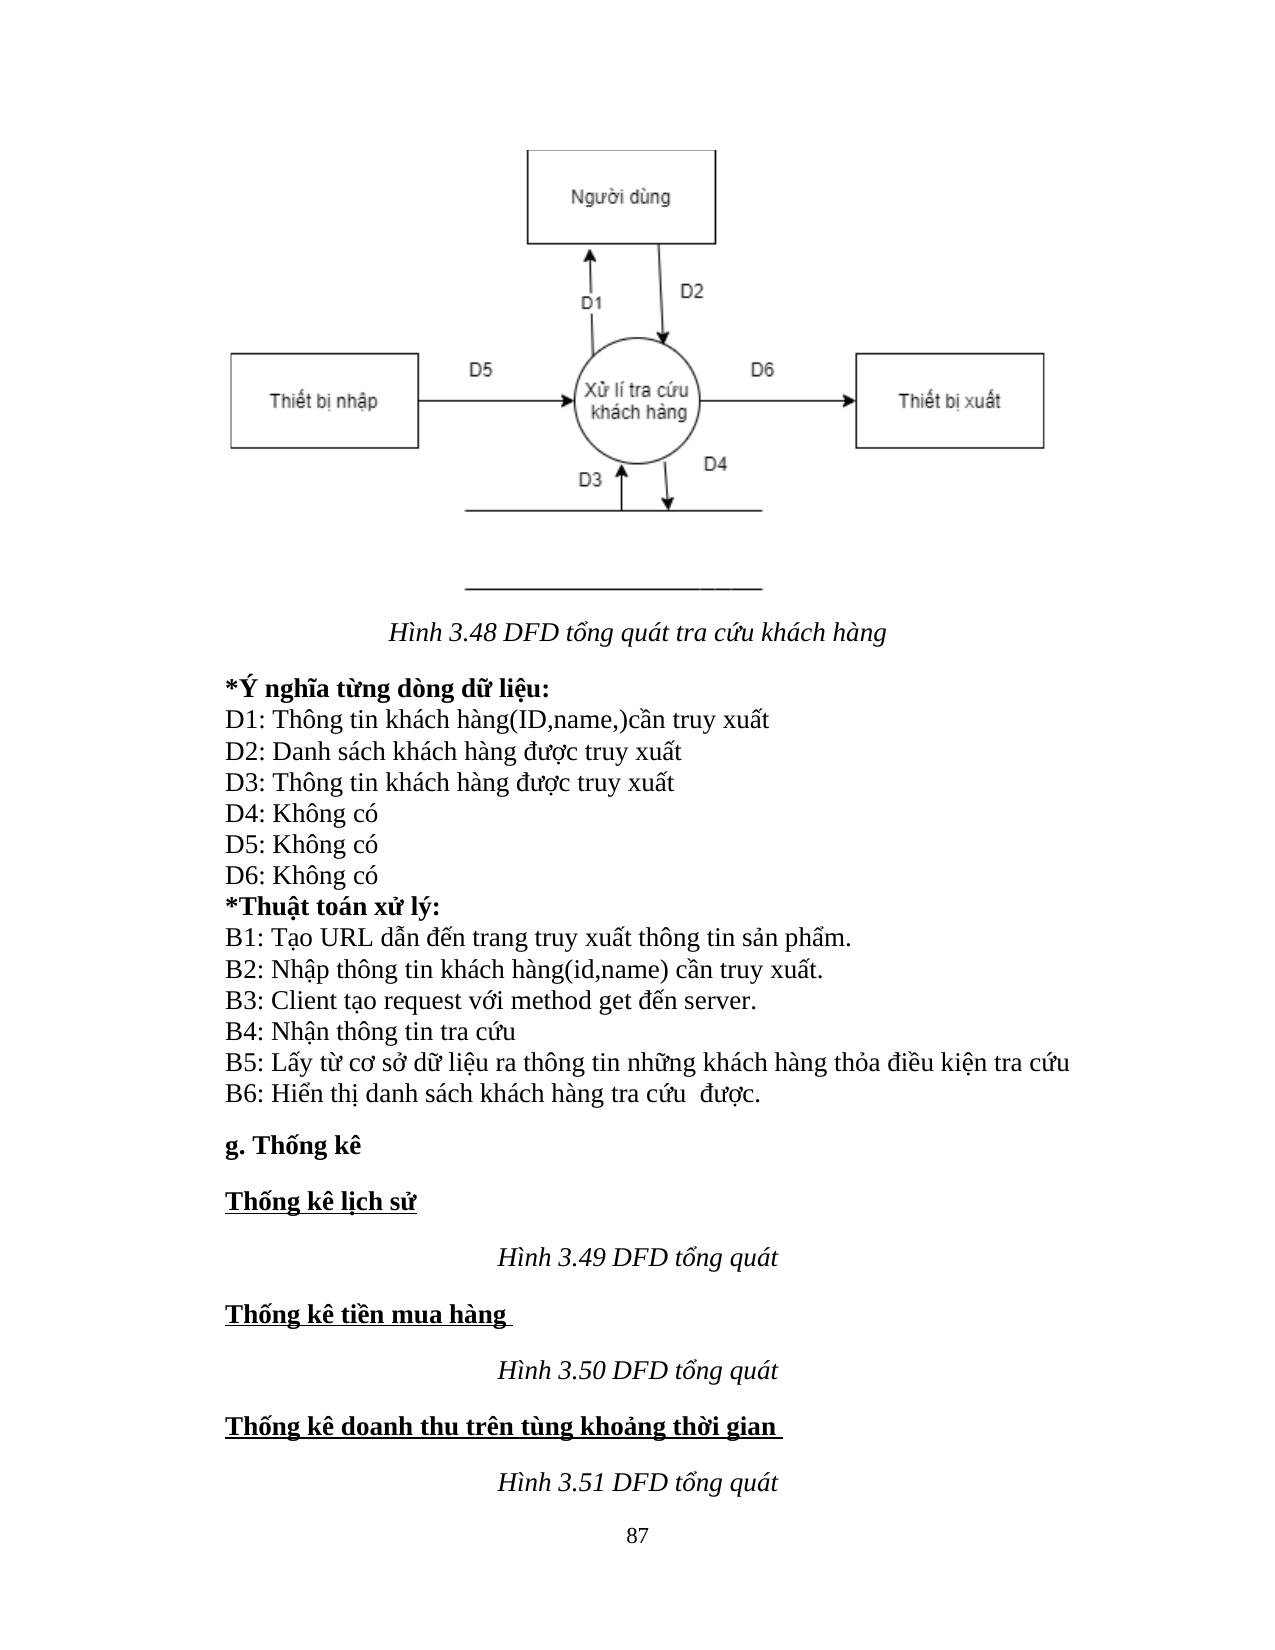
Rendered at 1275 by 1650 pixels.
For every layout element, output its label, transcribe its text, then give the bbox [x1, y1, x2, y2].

text B6: Hiển thị danh sách khách hàng tra cứu được. [150, 1077, 1125, 1108]
text B4: Nhận thông tin tra cứu [150, 1015, 1125, 1046]
text Hình 3.50 DFD tổng quát [150, 1354, 1125, 1385]
text D2: Danh sách khách hàng được truy xuất [150, 735, 1125, 766]
picture [230, 150, 1045, 592]
text Thống kê lịch sử [150, 1185, 1125, 1217]
text Hình 3.48 DFD tổng quát tra cứu khách hàng [150, 616, 1125, 647]
text D5: Không có [150, 828, 1125, 859]
text D4: Không có [150, 797, 1125, 828]
text Thống kê tiền mua hàng [150, 1298, 1125, 1329]
text D3: Thông tin khách hàng được truy xuất [150, 766, 1125, 797]
text *Ý nghĩa từng dòng dữ liệu: [150, 672, 1125, 703]
text B5: Lấy từ cơ sở dữ liệu ra thông tin những khách hàng thỏa điều kiện tra cứu [150, 1046, 1125, 1077]
text D1: Thông tin khách hàng(ID,name,)cần truy xuất [150, 703, 1125, 735]
text B1: Tạo URL dẫn đến trang truy xuất thông tin sản phẩm. [150, 922, 1125, 953]
text B2: Nhập thông tin khách hàng(id,name) cần truy xuất. [150, 953, 1125, 984]
text D6: Không có [150, 859, 1125, 890]
text Thống kê doanh thu trên tùng khoảng thời gian [150, 1410, 1125, 1441]
text Hình 3.51 DFD tổng quát [150, 1466, 1125, 1497]
subtitle g. Thống kê [150, 1129, 1125, 1160]
text B3: Client tạo request với method get đến server. [150, 984, 1125, 1015]
text *Thuật toán xử lý: [150, 890, 1125, 922]
text Hình 3.49 DFD tổng quát [150, 1242, 1125, 1273]
